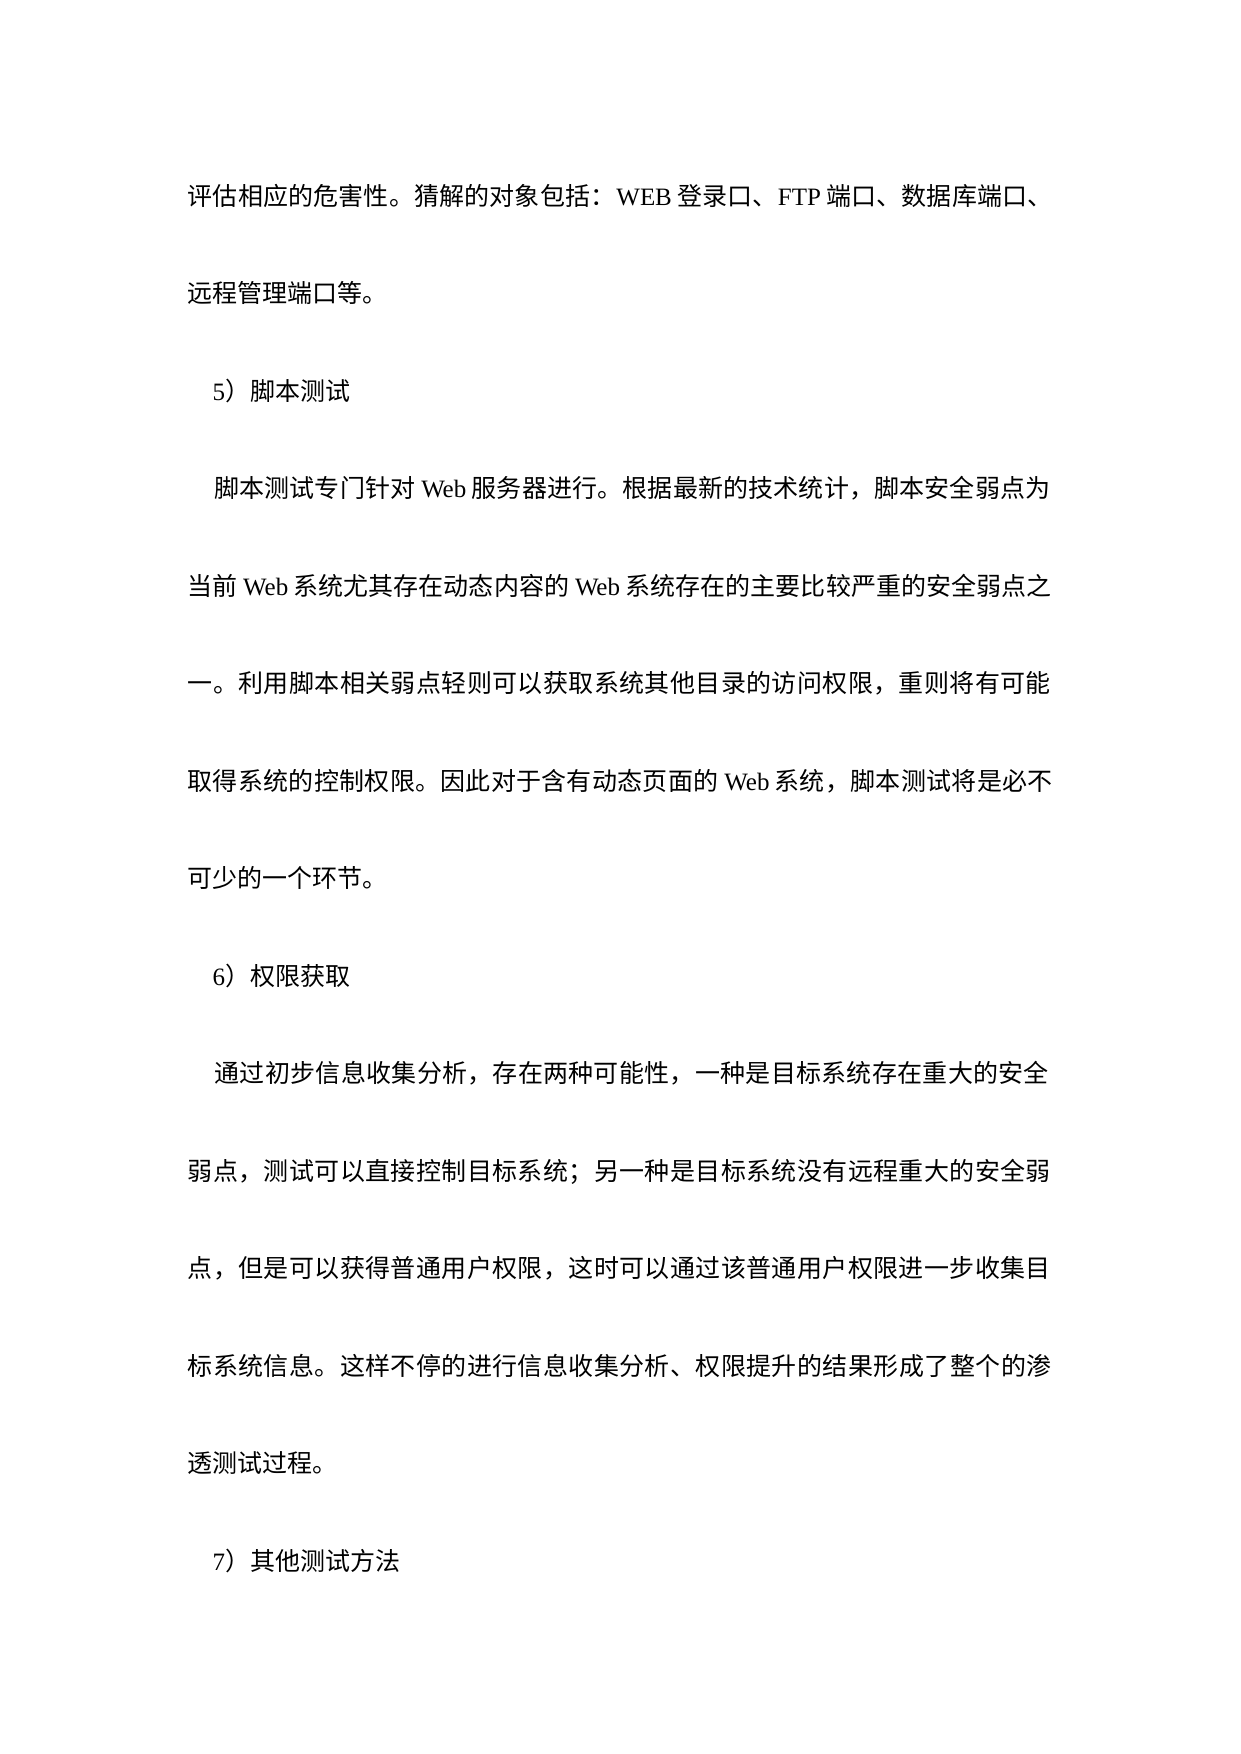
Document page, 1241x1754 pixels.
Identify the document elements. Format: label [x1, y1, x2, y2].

text [187, 162, 1053, 1592]
